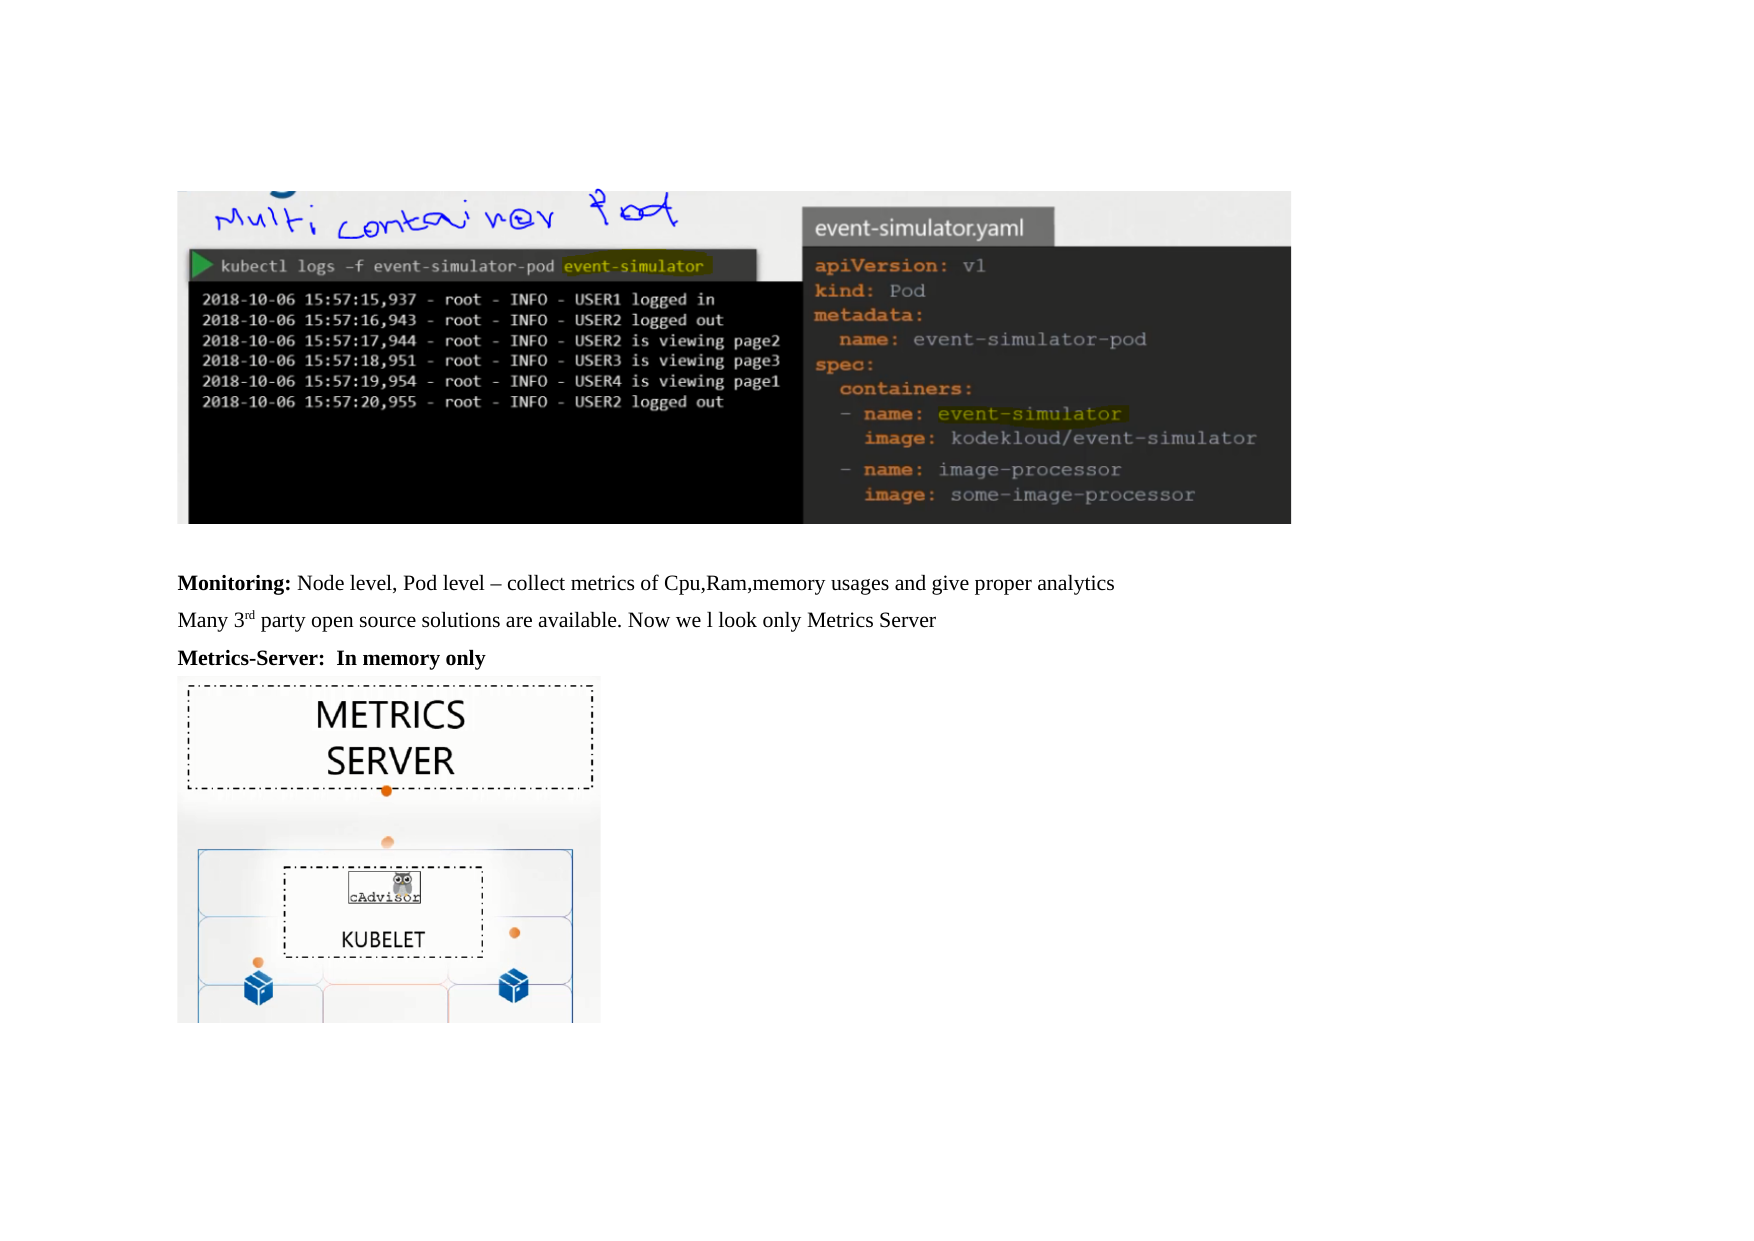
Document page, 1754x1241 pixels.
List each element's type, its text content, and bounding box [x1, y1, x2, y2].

text Metrics-Server: In memory only [177, 639, 1547, 676]
picture [177, 676, 601, 1023]
picture [177, 188, 1292, 524]
text Monitoring: Node level, Pod level – collect metrics of Cpu,Ram,memory usages and give proper analytics [177, 564, 1547, 601]
text Many 3rd party open source solutions are available. Now we l look only Metrics Server [177, 601, 1547, 639]
